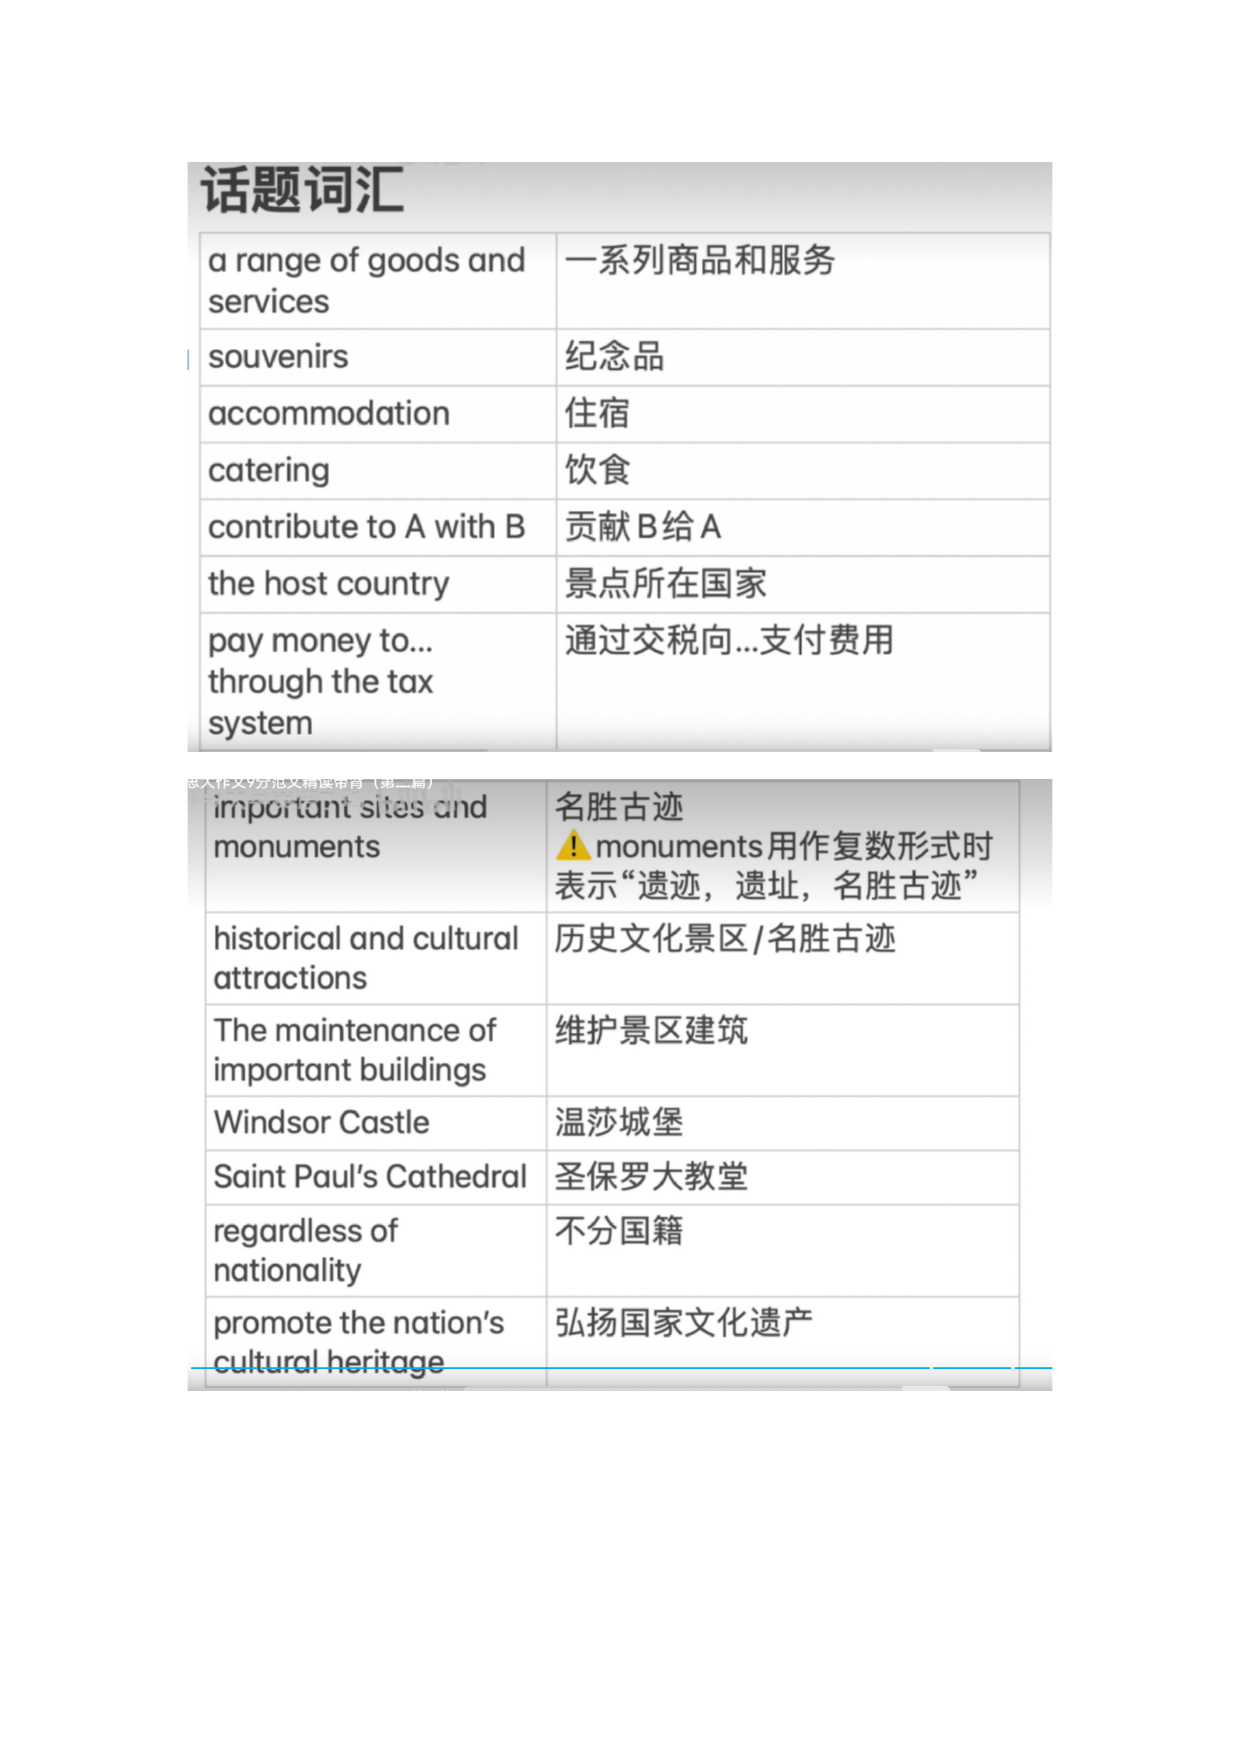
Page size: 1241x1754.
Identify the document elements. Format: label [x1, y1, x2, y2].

picture [187, 779, 1053, 1391]
picture [187, 162, 1053, 752]
